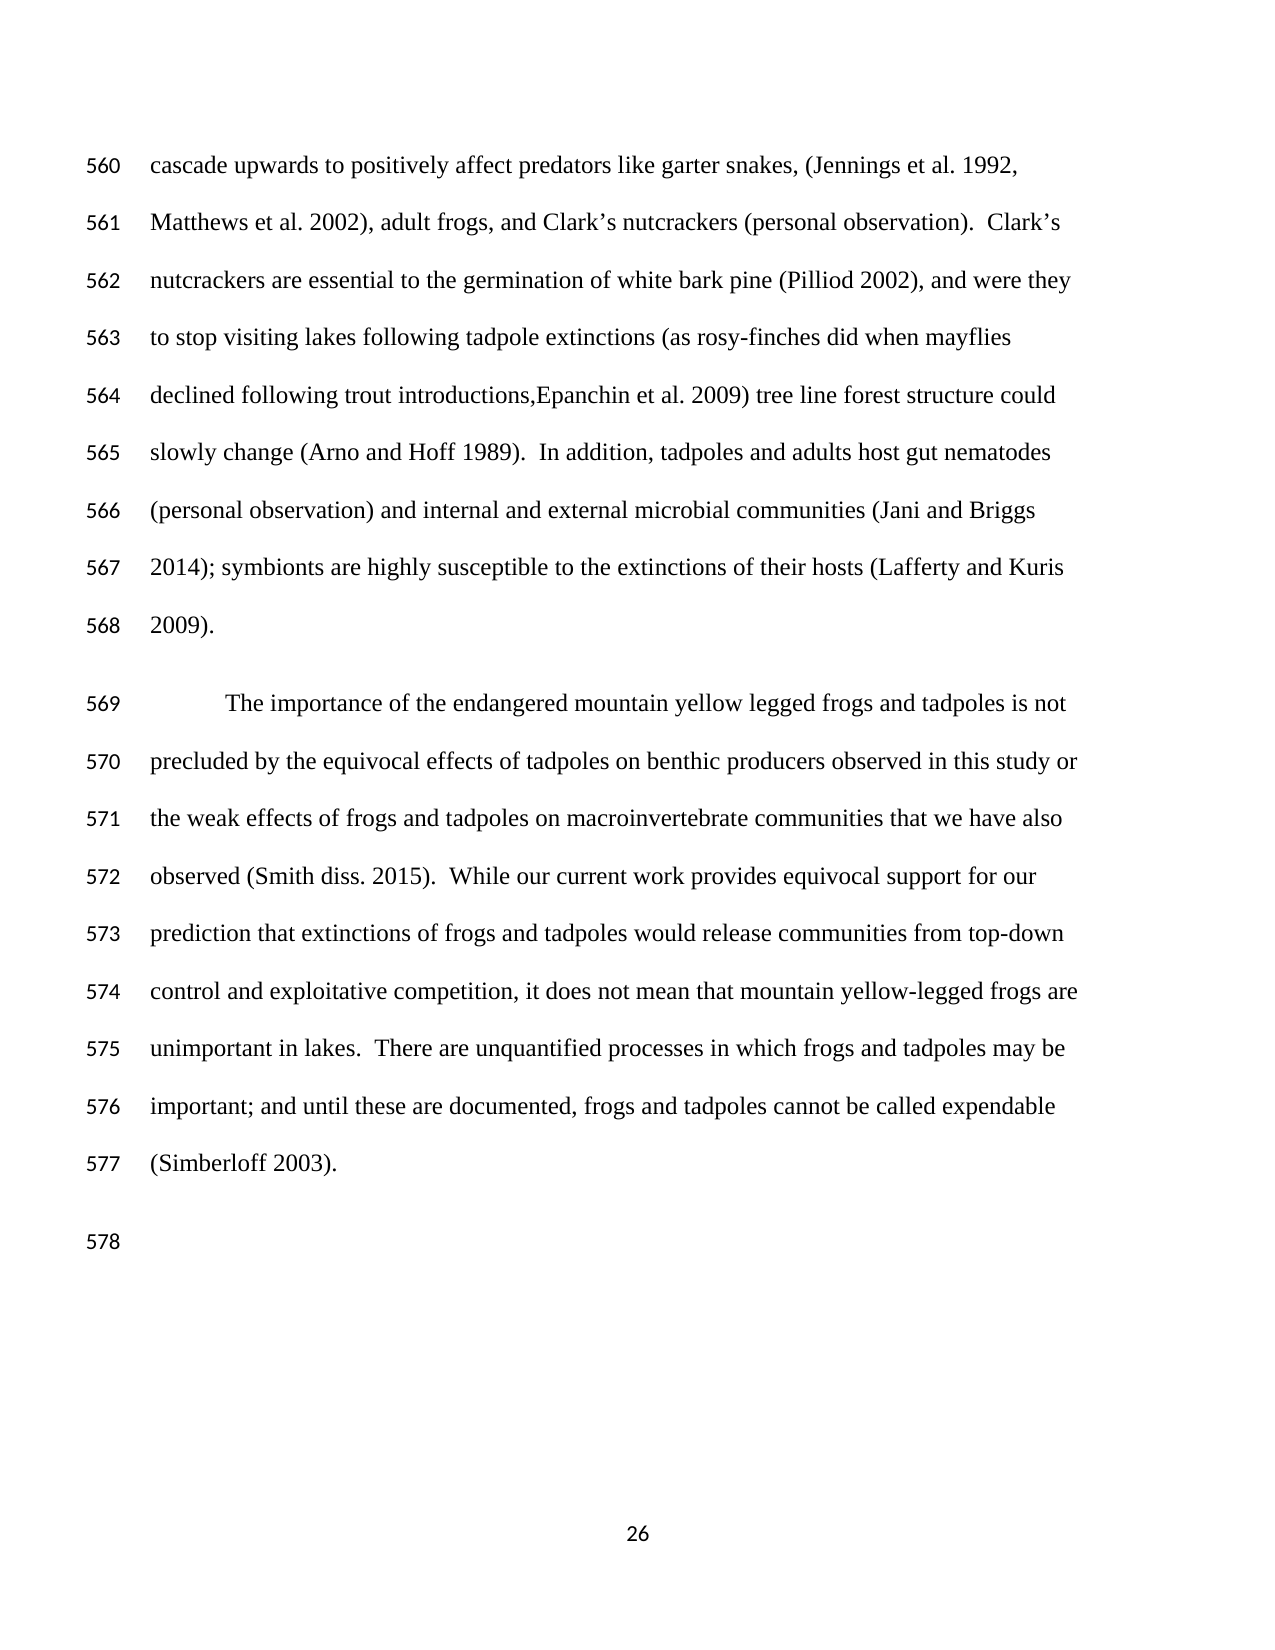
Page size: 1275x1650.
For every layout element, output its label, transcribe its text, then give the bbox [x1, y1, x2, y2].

text The importance of the endangered mountain yellow legged frogs and tadpoles is not precluded by the equivocal effects of tadpoles on benthic producers observed in this study or the weak effects of frogs and tadpoles on macroinvertebrate communities that we have also observed (Smith diss. 2015). While our current work provides equivocal support for our prediction that extinctions of frogs and tadpoles would release communities from top-down control and exploitative competition, it does not mean that mountain yellow-legged frogs are unimportant in lakes. There are unquantified processes in which frogs and tadpoles may be important; and until these are documented, frogs and tadpoles cannot be called expendable (Simberloff 2003). [150, 688, 1087, 1177]
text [150, 150, 1087, 639]
